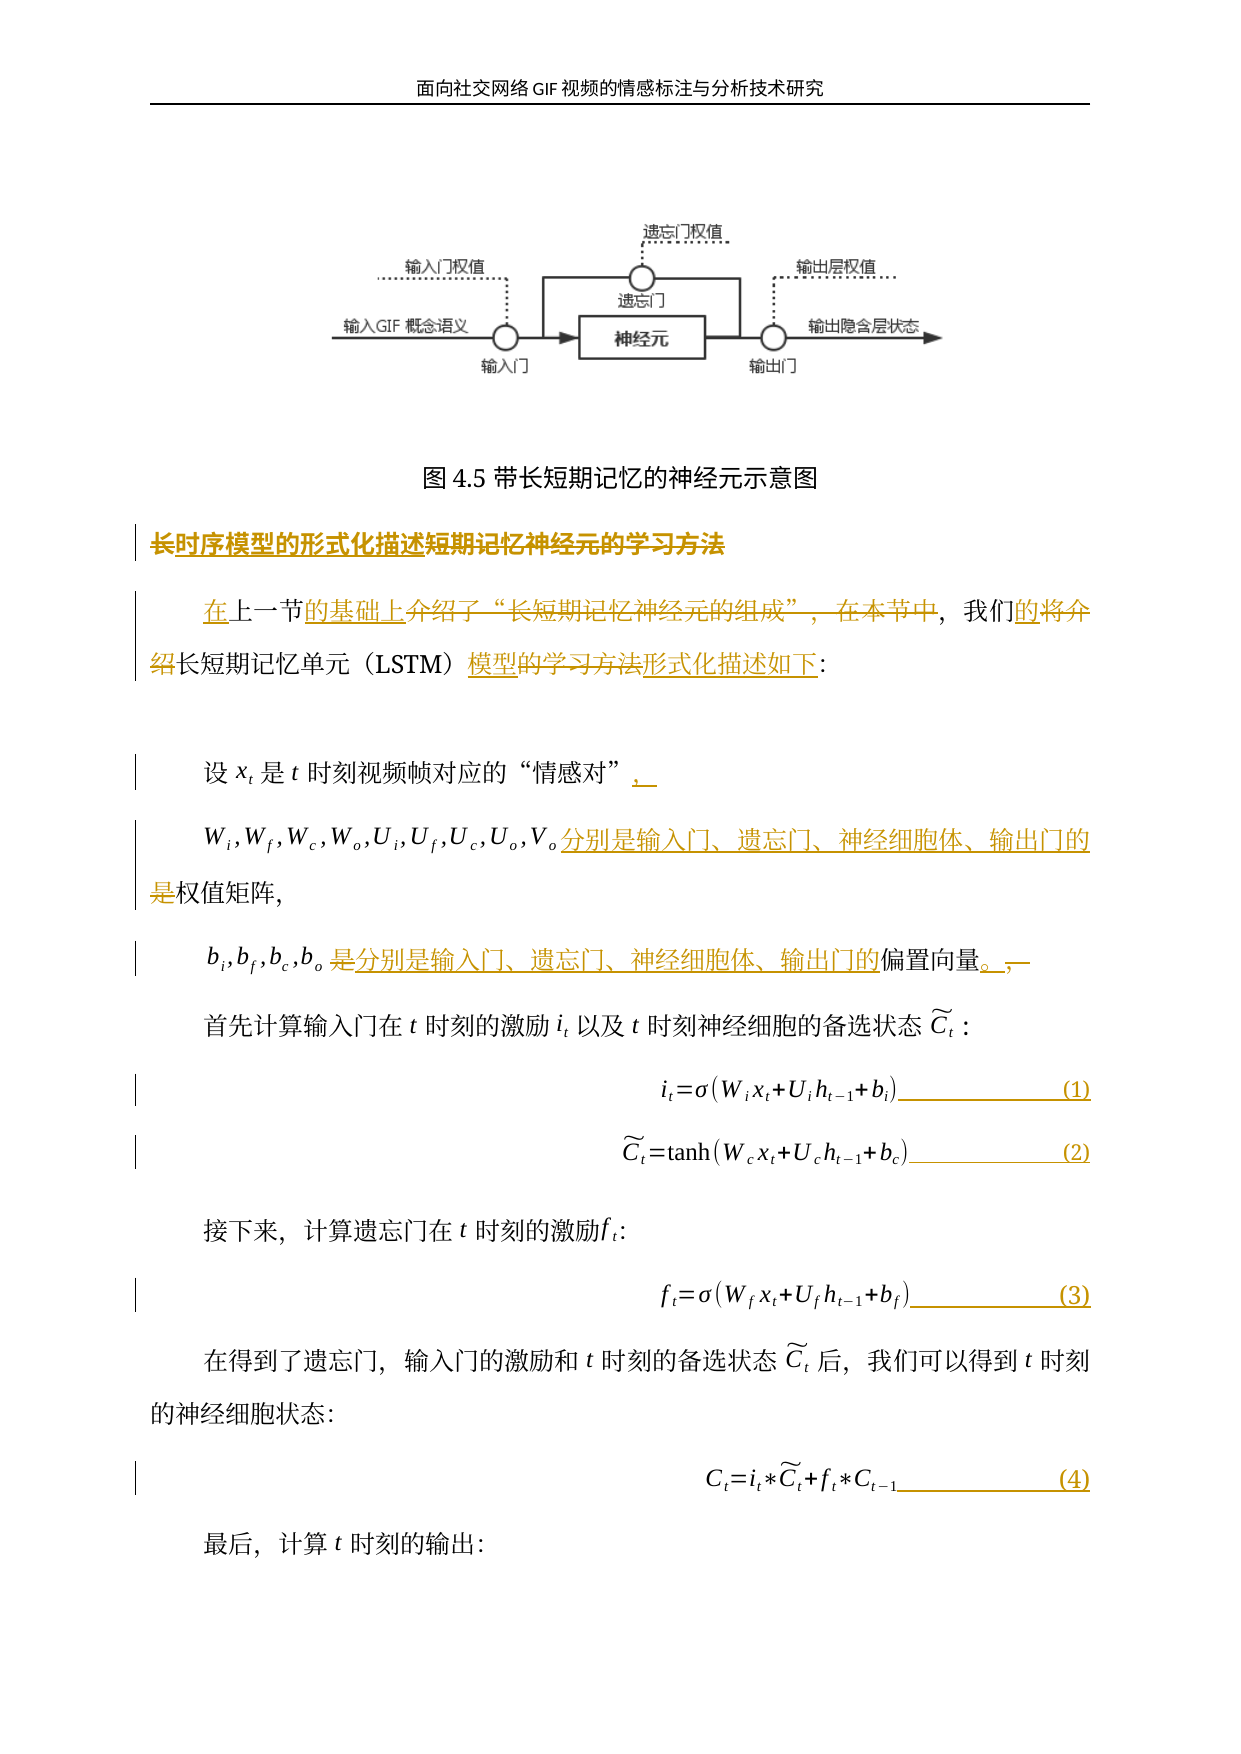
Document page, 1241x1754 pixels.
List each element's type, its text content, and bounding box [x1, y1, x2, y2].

text 设 是 时刻视频帧对应的“情感对” [150, 754, 1090, 790]
text 权值矩阵， [150, 820, 1090, 910]
picture [262, 150, 978, 429]
text 偏置向量 [150, 941, 1090, 976]
text 上一节，我们长短期记忆单元（LSTM）： [150, 591, 1090, 681]
text 图4.5 带长短期记忆的神经元示意图 [150, 458, 1090, 494]
text 接下来，计算遗忘门在 时刻的激励： [150, 1211, 1090, 1247]
text 在得到了遗忘门，输入门的激励和 时刻的备选状态 后，我们可以得到 时刻的神经细胞状态： [150, 1341, 1090, 1431]
text 首先计算输入门在 时刻的激励 以及 时刻神经细胞的备选状态 : [150, 1007, 1090, 1043]
text 最后，计算 时刻的输出： [150, 1525, 1090, 1561]
